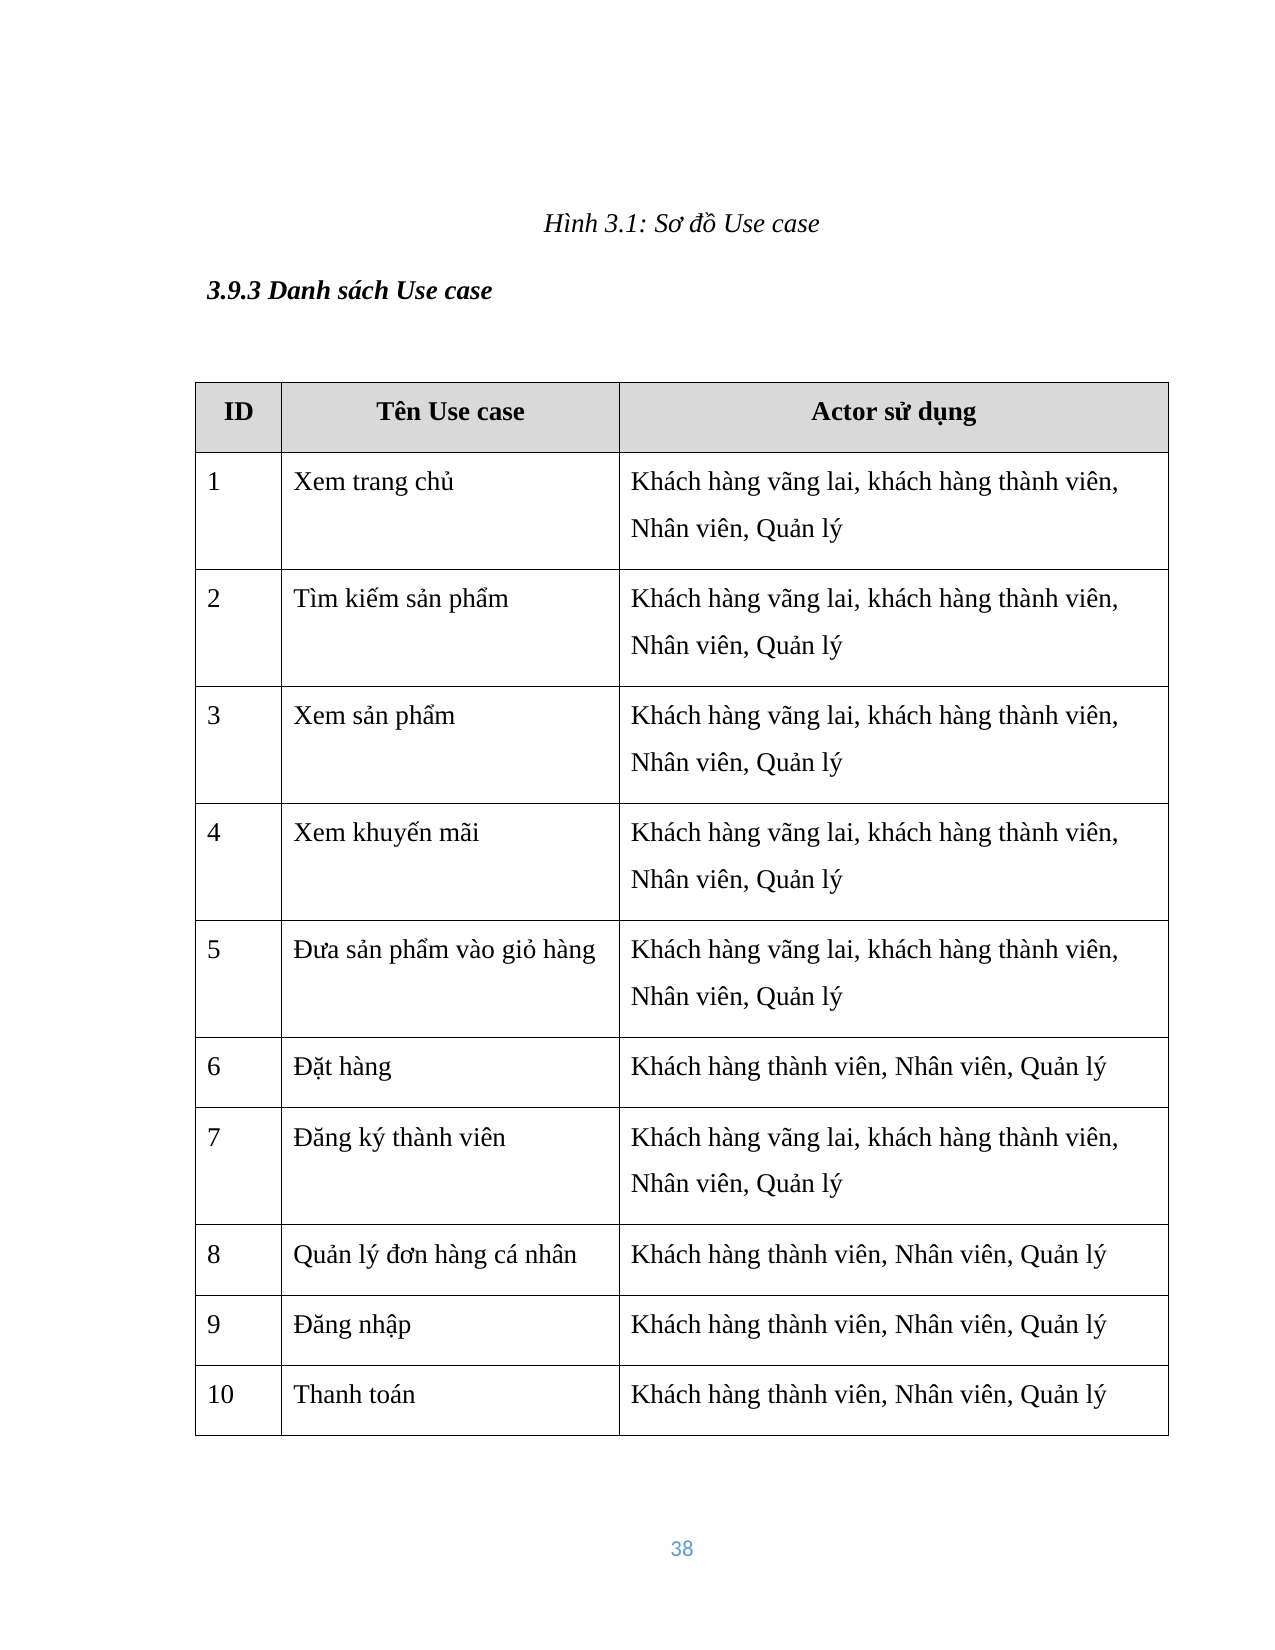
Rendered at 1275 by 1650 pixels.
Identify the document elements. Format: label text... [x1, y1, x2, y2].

table_cell 3 [196, 687, 281, 803]
table_cell 1 [196, 453, 281, 569]
table_cell Khách hàng thành viên, Nhân viên, Quản lý [620, 1038, 1168, 1107]
table_cell Đưa sản phẩm vào giỏ hàng [282, 921, 619, 1037]
table_cell Đăng ký thành viên [282, 1108, 619, 1224]
table_cell 10 [196, 1366, 281, 1435]
table_cell 4 [196, 804, 281, 920]
table_cell Đăng nhập [282, 1296, 619, 1365]
table_header Actor sử dụng [620, 383, 1168, 452]
table_header ID [196, 383, 281, 452]
table_cell Xem trang chủ [282, 453, 619, 569]
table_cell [620, 1296, 1168, 1365]
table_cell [620, 1225, 1168, 1294]
table_cell Khách hàng vãng lai, khách hàng thành viên, Nhân viên, Quản lý [620, 804, 1168, 920]
table_cell Khách hàng vãng lai, khách hàng thành viên, Nhân viên, Quản lý [620, 570, 1168, 686]
table_cell 5 [196, 921, 281, 1037]
table_cell Khách hàng vãng lai, khách hàng thành viên, Nhân viên, Quản lý [620, 453, 1168, 569]
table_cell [620, 1366, 1168, 1435]
table_cell Tìm kiếm sản phẩm [282, 570, 619, 686]
table_cell Khách hàng vãng lai, khách hàng thành viên, Nhân viên, Quản lý [620, 921, 1168, 1037]
table_cell 8 [196, 1225, 281, 1294]
table_cell Thanh toán [282, 1366, 619, 1435]
subtitle 3.9.3 Danh sách Use case [207, 274, 1157, 305]
table_cell Xem khuyến mãi [282, 804, 619, 920]
table_cell 9 [196, 1296, 281, 1365]
table_cell Khách hàng vãng lai, khách hàng thành viên, Nhân viên, Quản lý [620, 1108, 1168, 1224]
table_cell Quản lý đơn hàng cá nhân [282, 1225, 619, 1294]
text Hình 3.1: Sơ đồ Use case [207, 207, 1157, 238]
table_cell 7 [196, 1108, 281, 1224]
table_cell Xem sản phẩm [282, 687, 619, 803]
table_cell 2 [196, 570, 281, 686]
table_header Tên Use case [282, 383, 619, 452]
table_cell Đặt hàng [282, 1038, 619, 1107]
table_cell 6 [196, 1038, 281, 1107]
table_cell Khách hàng vãng lai, khách hàng thành viên, Nhân viên, Quản lý [620, 687, 1168, 803]
